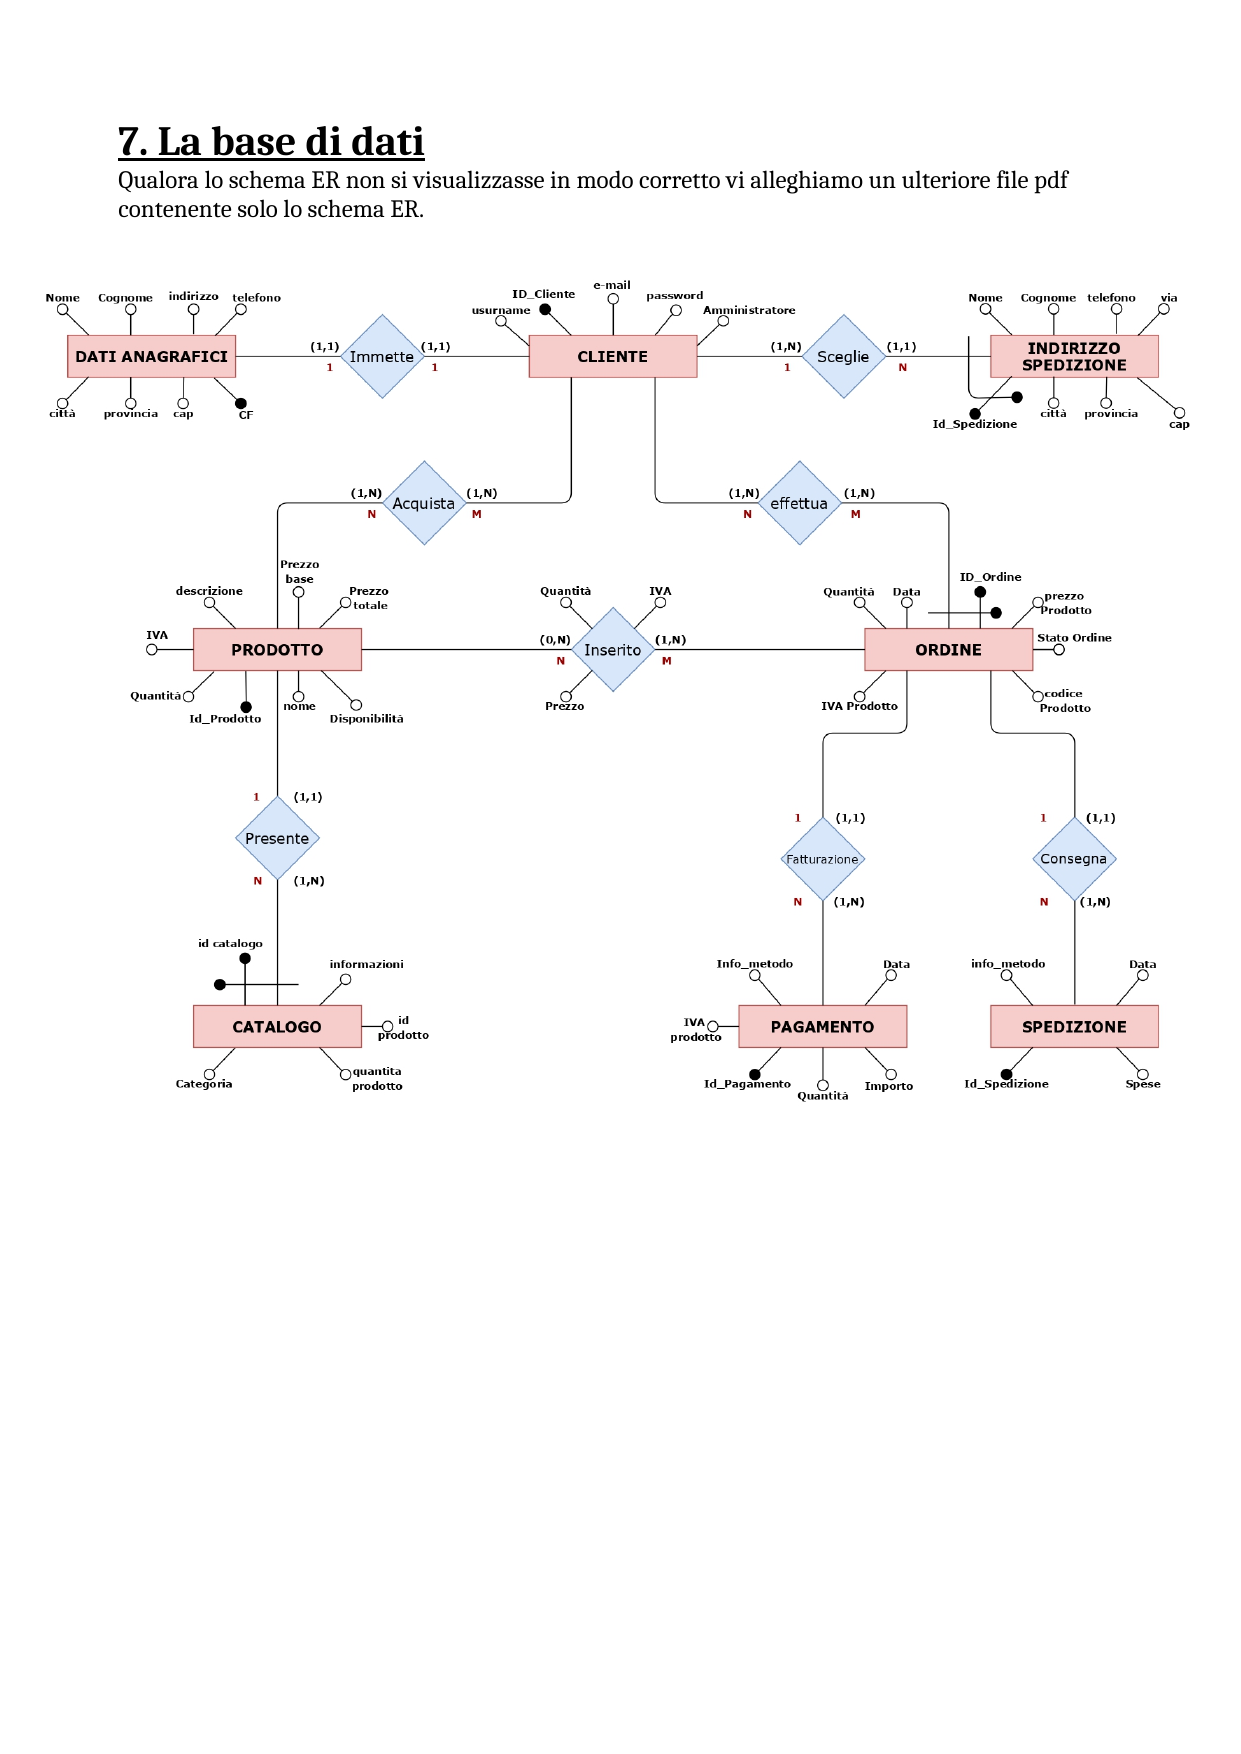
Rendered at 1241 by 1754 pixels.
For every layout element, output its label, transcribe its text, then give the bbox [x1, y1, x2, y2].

text Qualora lo schema ER non si visualizzasse in modo corretto vi alleghiamo un ulteriore file pdf contenente solo lo schema ER. [118, 166, 1122, 223]
subtitle 7. La base di dati [118, 118, 1122, 166]
picture [27, 248, 1213, 1131]
